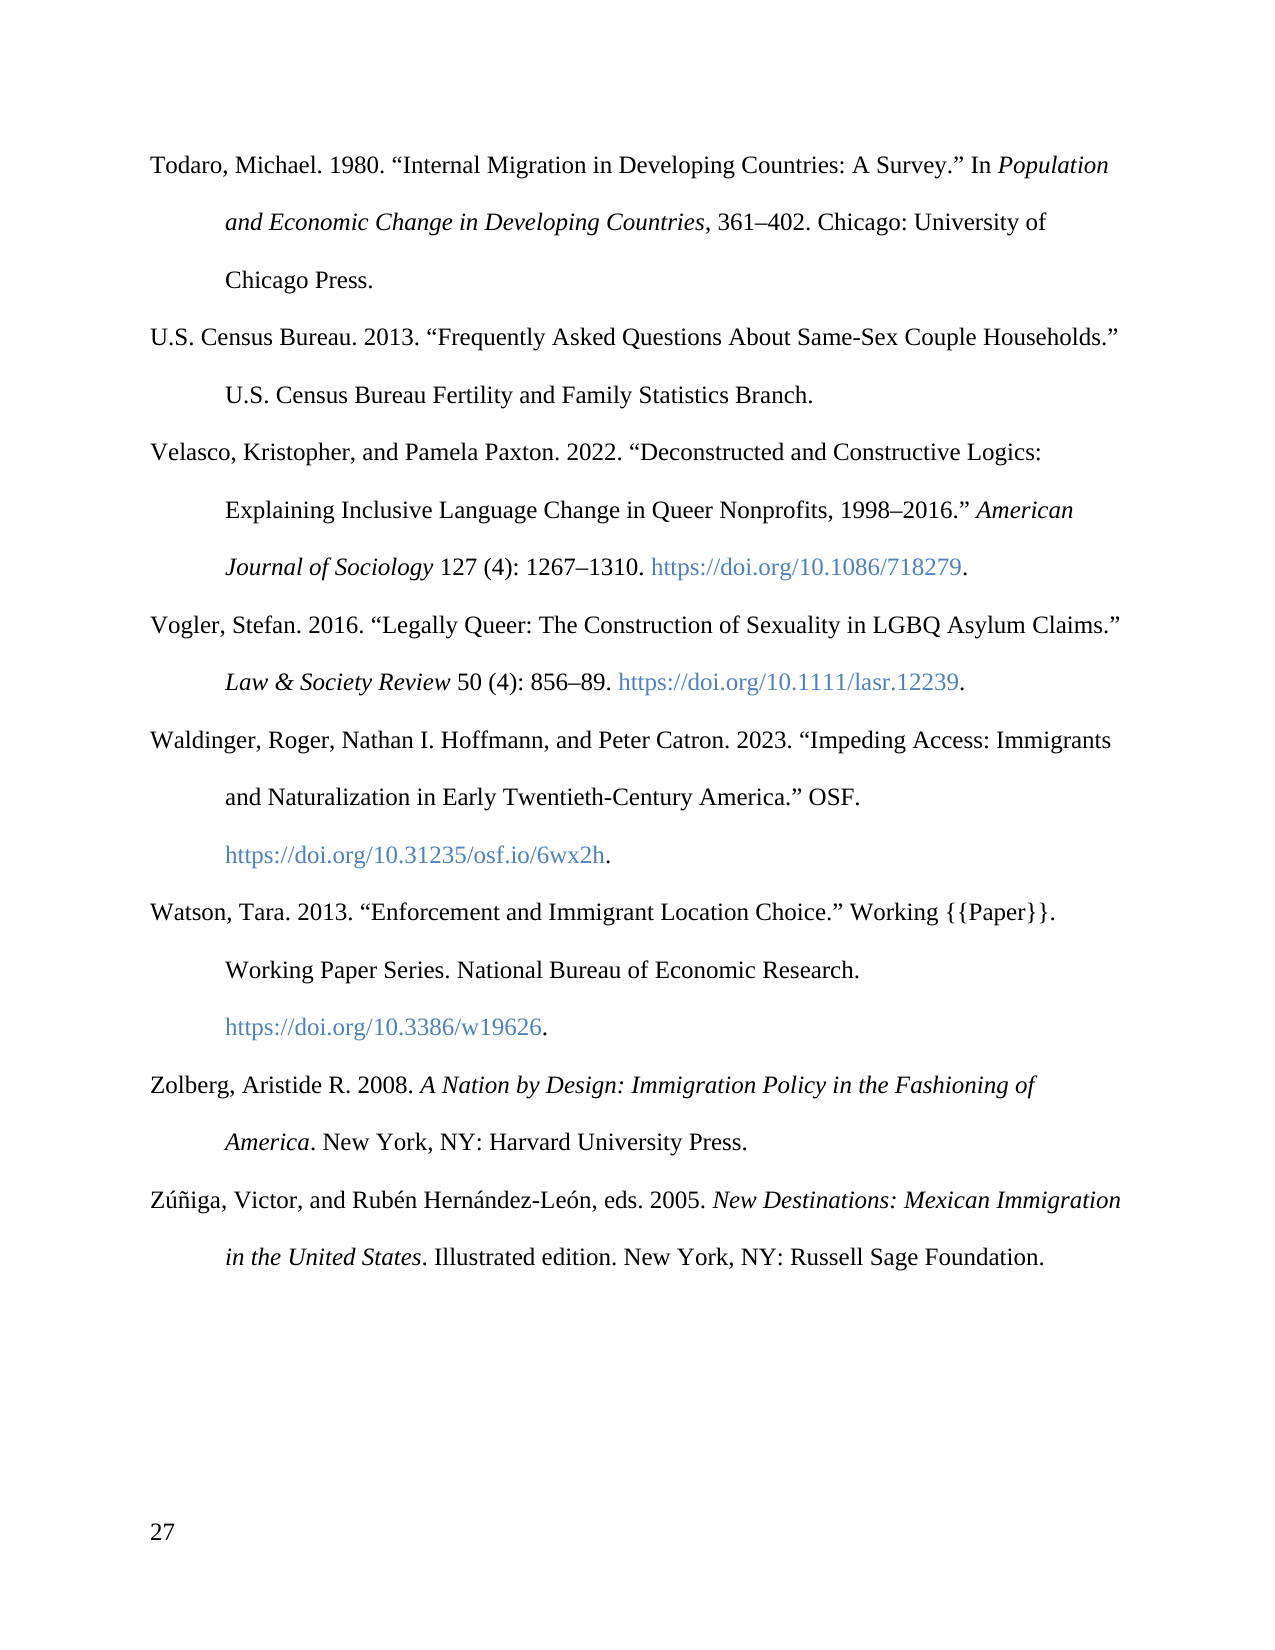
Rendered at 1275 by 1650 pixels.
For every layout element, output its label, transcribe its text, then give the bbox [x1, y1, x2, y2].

text Zúñiga, Victor, and Rubén Hernández-León, eds. 2005. New Destinations: Mexican Immigration in the United States. Illustrated edition. New York, NY: Russell Sage Foundation. [150, 1185, 1125, 1271]
text Todaro, Michael. 1980. “Internal Migration in Developing Countries: A Survey.” In Population and Economic Change in Developing Countries, 361–402. Chicago: University of Chicago Press. [150, 150, 1125, 294]
text Watson, Tara. 2013. “Enforcement and Immigrant Location Choice.” Working {{Paper}}. Working Paper Series. National Bureau of Economic Research. https://doi.org/10.3386/w19626. [150, 897, 1125, 1041]
text Vogler, Stefan. 2016. “Legally Queer: The Construction of Sexuality in LGBQ Asylum Claims.” Law & Society Review 50 (4): 856–89. https://doi.org/10.1111/lasr.12239. [150, 610, 1125, 696]
text Waldinger, Roger, Nathan I. Hoffmann, and Peter Catron. 2023. “Impeding Access: Immigrants and Naturalization in Early Twentieth-Century America.” OSF. https://doi.org/10.31235/osf.io/6wx2h. [150, 725, 1125, 869]
text U.S. Census Bureau. 2013. “Frequently Asked Questions About Same-Sex Couple Households.” U.S. Census Bureau Fertility and Family Statistics Branch. [150, 322, 1125, 409]
text Velasco, Kristopher, and Pamela Paxton. 2022. “Deconstructed and Constructive Logics: Explaining Inclusive Language Change in Queer Nonprofits, 1998–2016.” American Journal of Sociology 127 (4): 1267–1310. https://doi.org/10.1086/718279. [150, 437, 1125, 581]
text Zolberg, Aristide R. 2008. A Nation by Design: Immigration Policy in the Fashioning of America. New York, NY: Harvard University Press. [150, 1070, 1125, 1156]
